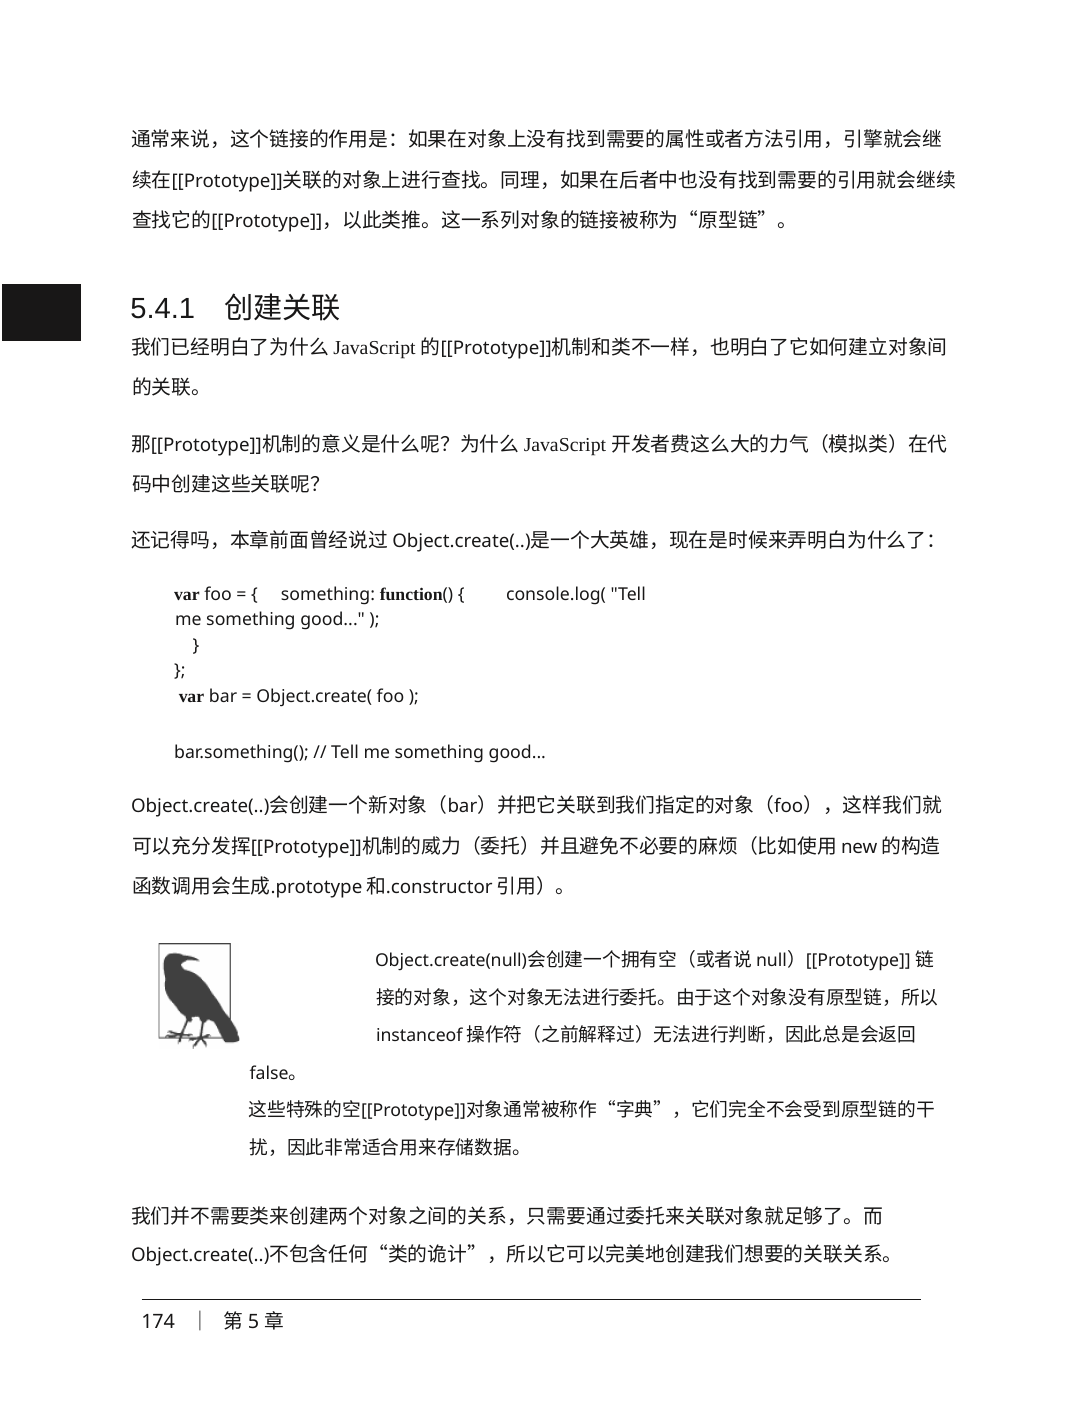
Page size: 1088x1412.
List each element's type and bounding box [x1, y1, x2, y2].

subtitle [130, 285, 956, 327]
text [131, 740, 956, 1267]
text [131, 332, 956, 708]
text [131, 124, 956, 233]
picture [158, 943, 240, 1049]
